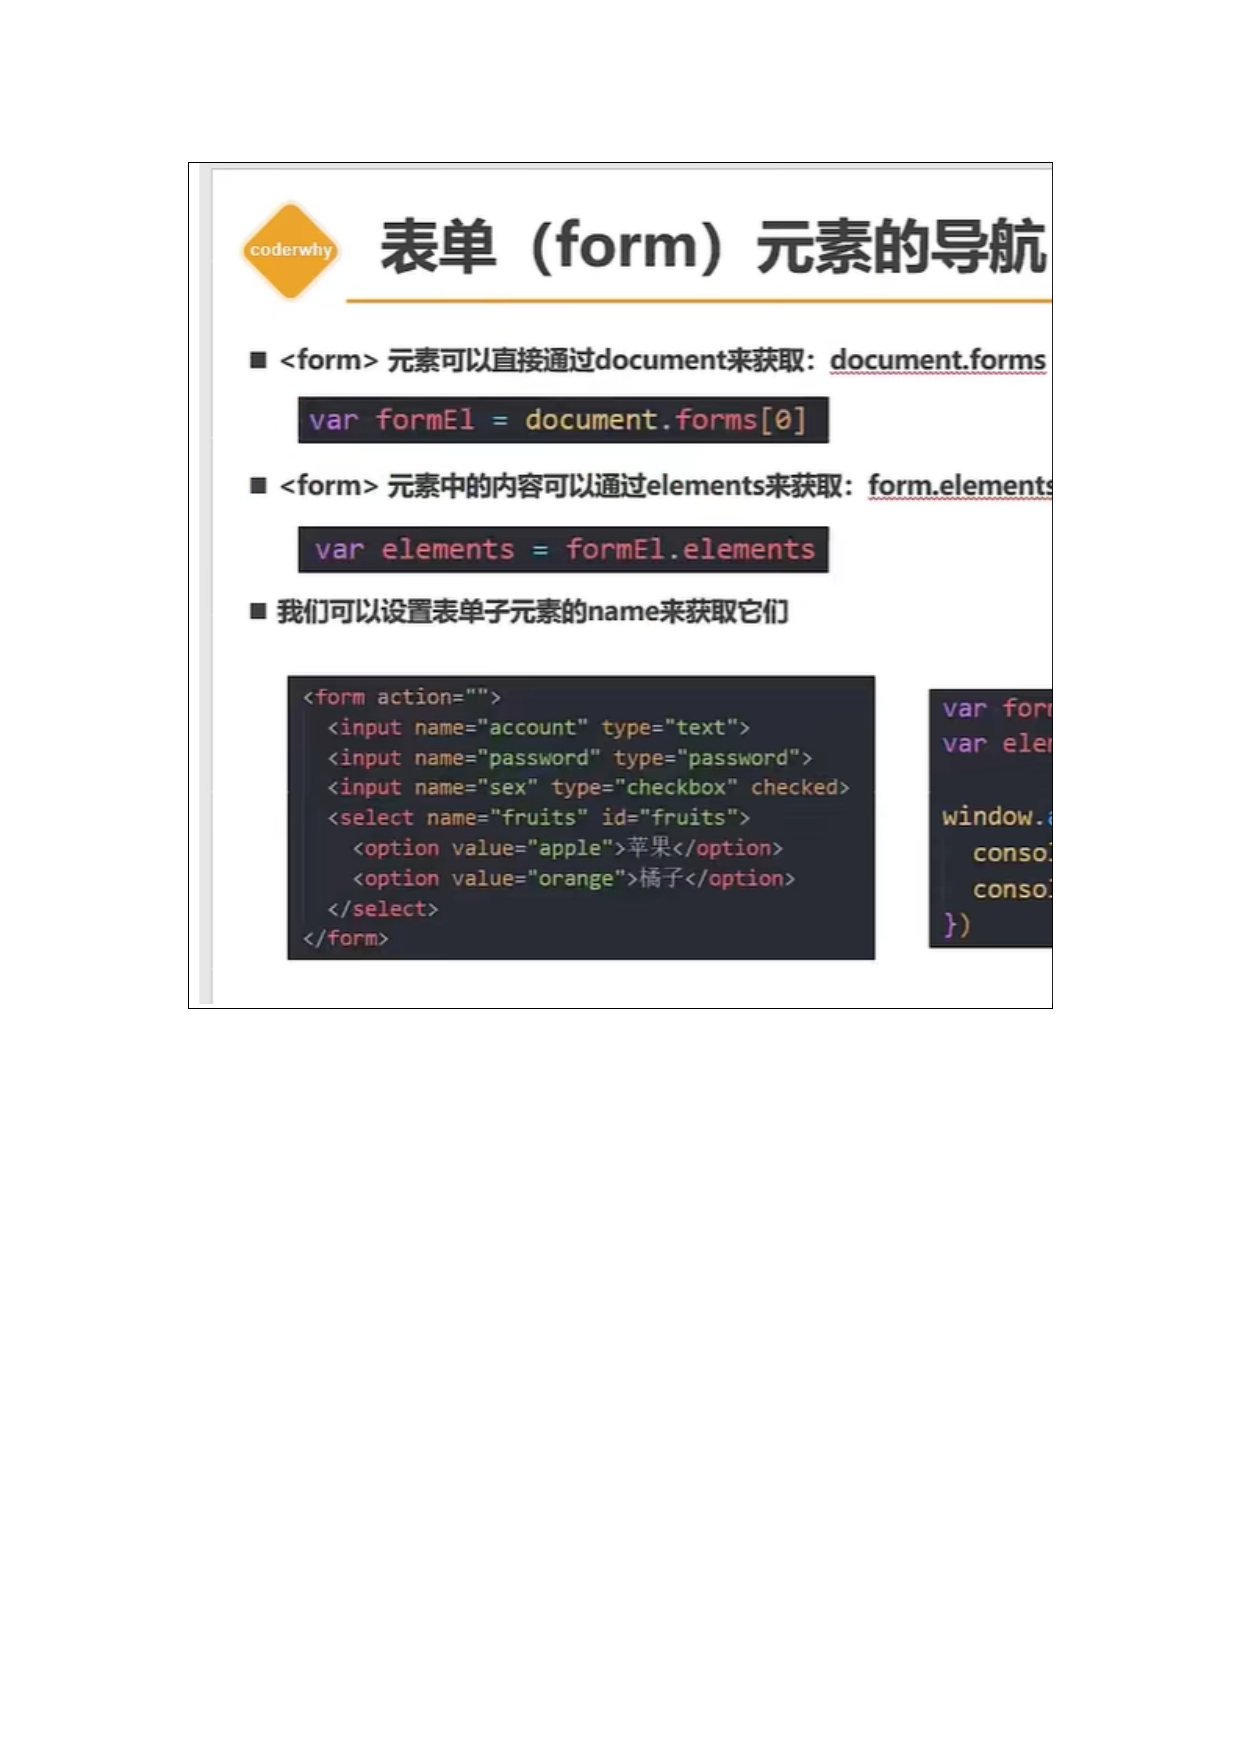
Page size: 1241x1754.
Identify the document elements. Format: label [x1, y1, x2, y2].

picture [199, 163, 1053, 1004]
table_cell [189, 163, 1052, 1008]
